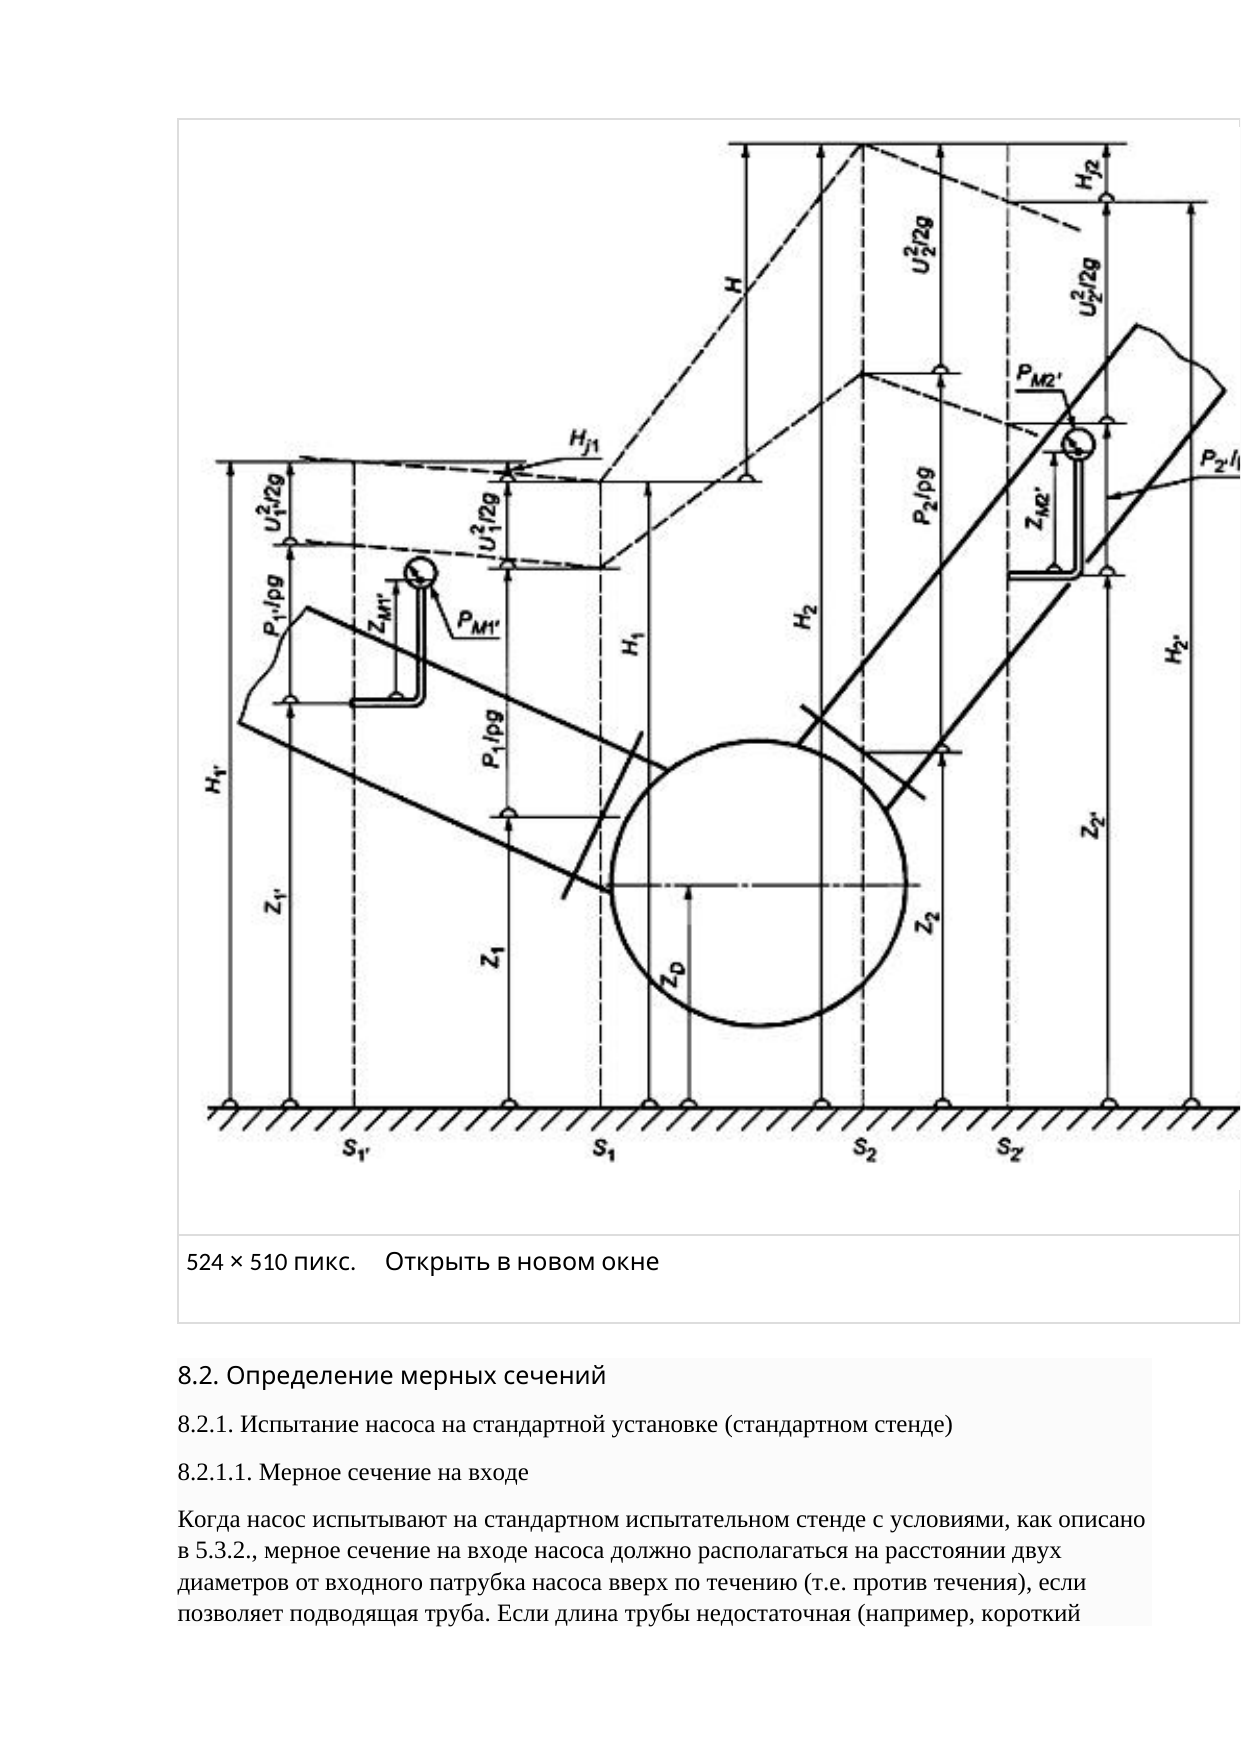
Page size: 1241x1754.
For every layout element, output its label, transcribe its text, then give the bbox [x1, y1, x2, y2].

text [177, 1504, 1152, 1626]
subtitle 8.2. Определение мерных сечений [177, 1358, 1152, 1392]
table_header [179, 120, 1239, 1234]
table_cell 524 × 510 пикс. Открыть в новом окне [179, 1236, 1239, 1322]
text 8.2.1.1. Мерное сечение на входе [177, 1457, 1152, 1486]
text 8.2.1. Испытание насоса на стандартной установке (стандартном стенде) [177, 1409, 1152, 1438]
picture [185, 127, 1241, 1190]
